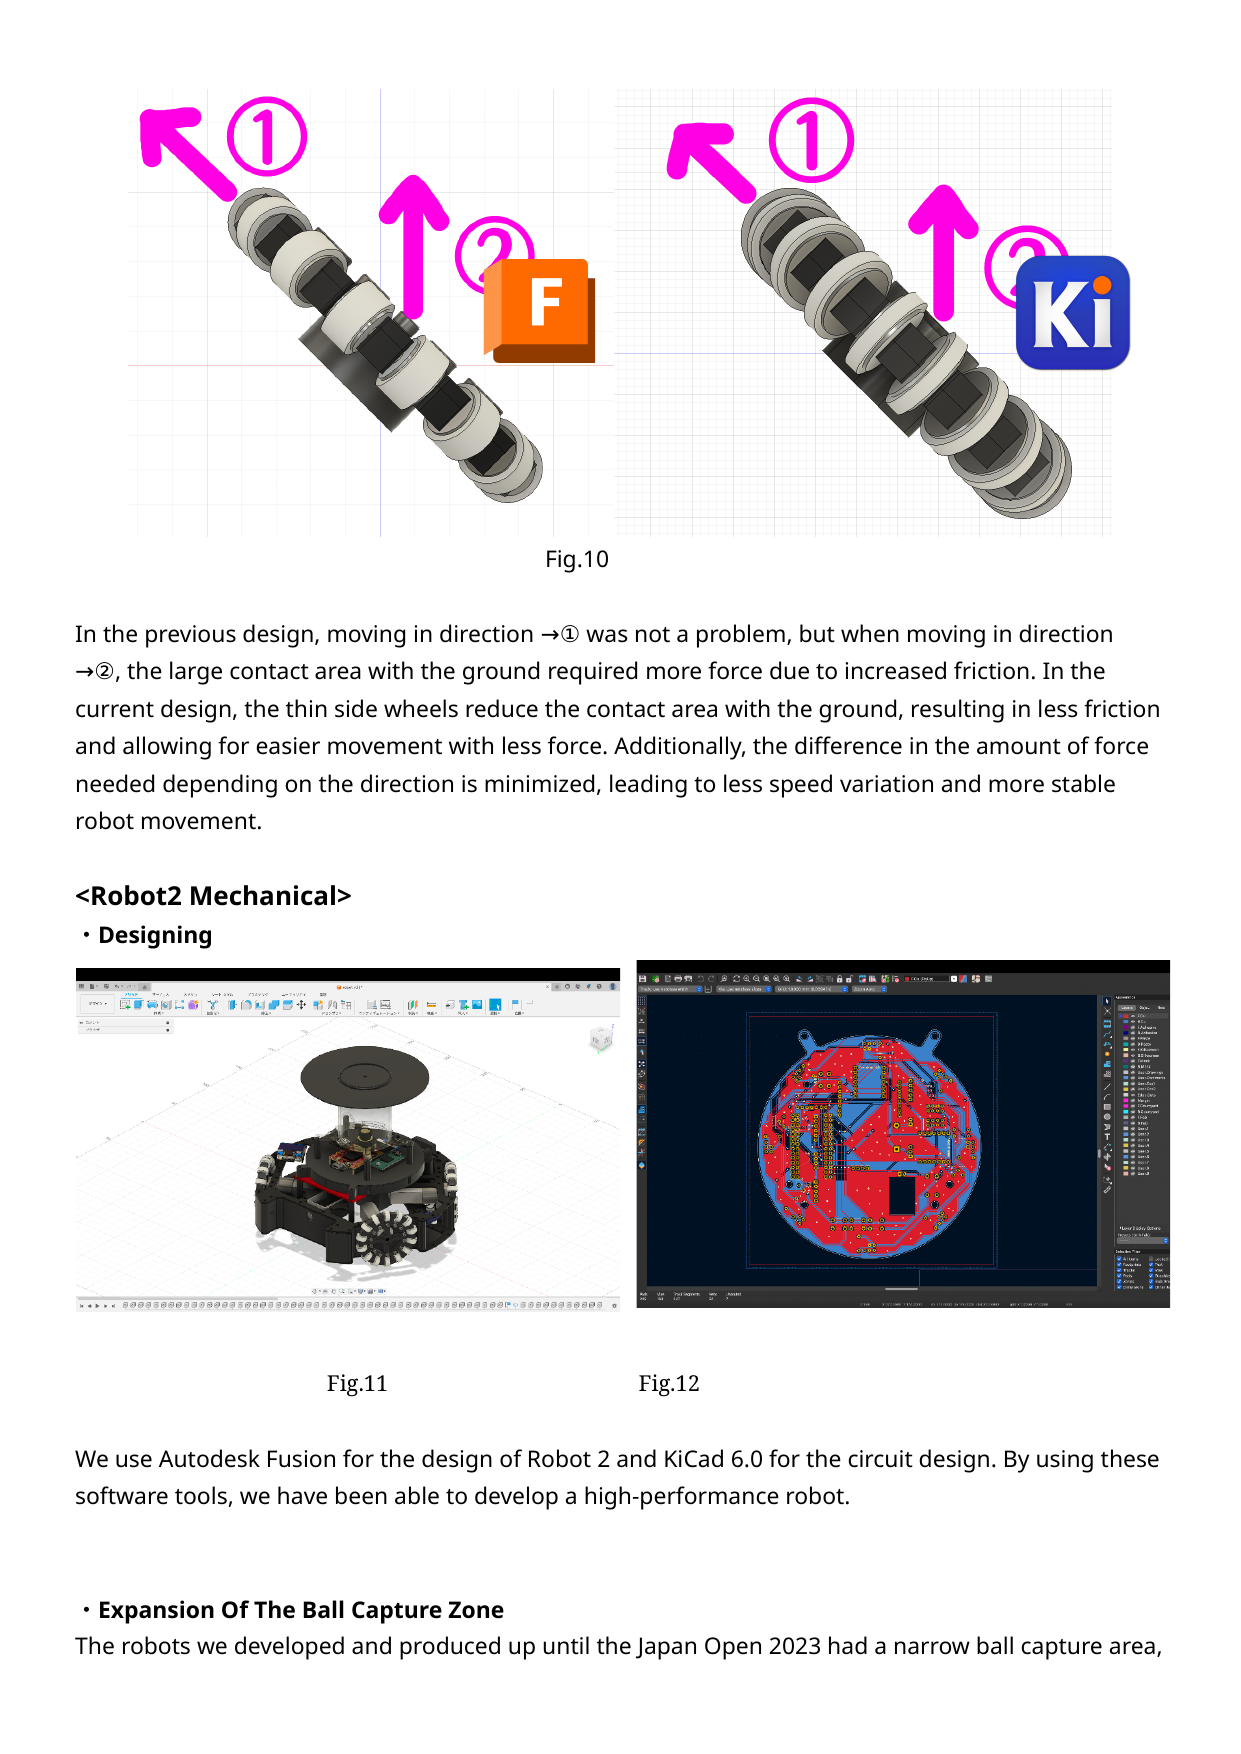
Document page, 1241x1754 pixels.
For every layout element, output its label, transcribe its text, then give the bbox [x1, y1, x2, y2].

text Fig.11 Fig.12 [75, 1364, 1165, 1402]
text In the previous design, moving in direction →① was not a problem, but when moving in direction →②, the large contact area with the ground required more force due to increased friction. In the current design, the thin side wheels reduce the contact area with the ground, resulting in less friction and allowing for easier movement with less force. Additionally, the difference in the amount of force needed depending on the direction is minimized, leading to less speed variation and more stable robot movement. [75, 614, 1165, 839]
text We use Autodesk Fusion for the design of Robot 2 and KiCad 6.0 for the circuit design. By using these software tools, we have been able to develop a high-performance robot. [75, 1439, 1165, 1514]
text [75, 1627, 1165, 1664]
text <Robot2 Mechanical> [75, 877, 1165, 914]
text ・Expansion Of The Ball Capture Zone [75, 1589, 1165, 1627]
text Fig.10 [75, 539, 1119, 577]
picture [127, 89, 1147, 537]
text ・Designing [75, 914, 1165, 952]
picture [636, 960, 1171, 1308]
picture [76, 968, 621, 1312]
